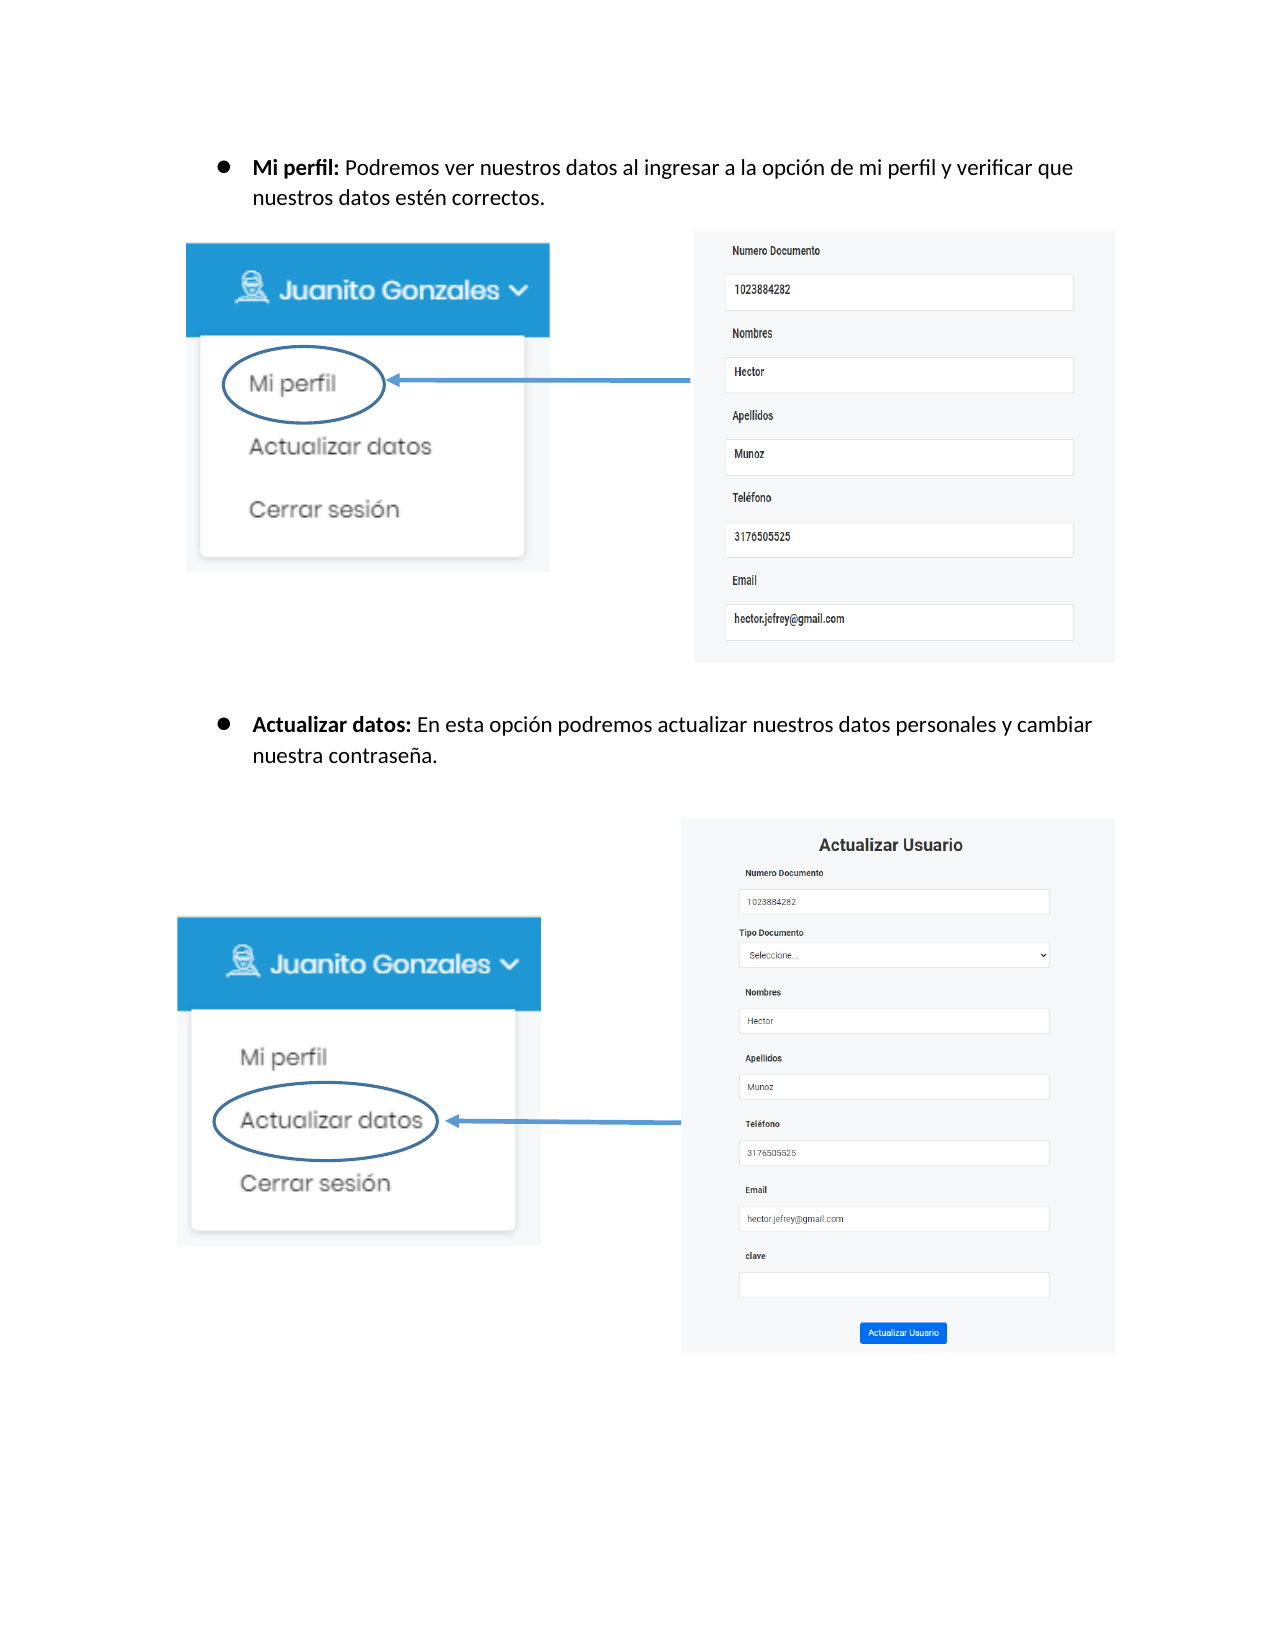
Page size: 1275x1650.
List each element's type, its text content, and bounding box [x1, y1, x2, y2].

picture [177, 915, 541, 1246]
list Actualizar datos: En esta opción podremos actualizar nuestros datos personales y cambiar nuestra contraseña. [215, 706, 1098, 769]
picture [693, 231, 1116, 663]
picture [186, 242, 550, 572]
picture [681, 818, 1116, 1353]
picture [226, 349, 382, 421]
list Mi perfil: Podremos ver nuestros datos al ingresar a la opción de mi perfil y verificar que nuestros datos estén correctos. [215, 148, 1098, 211]
